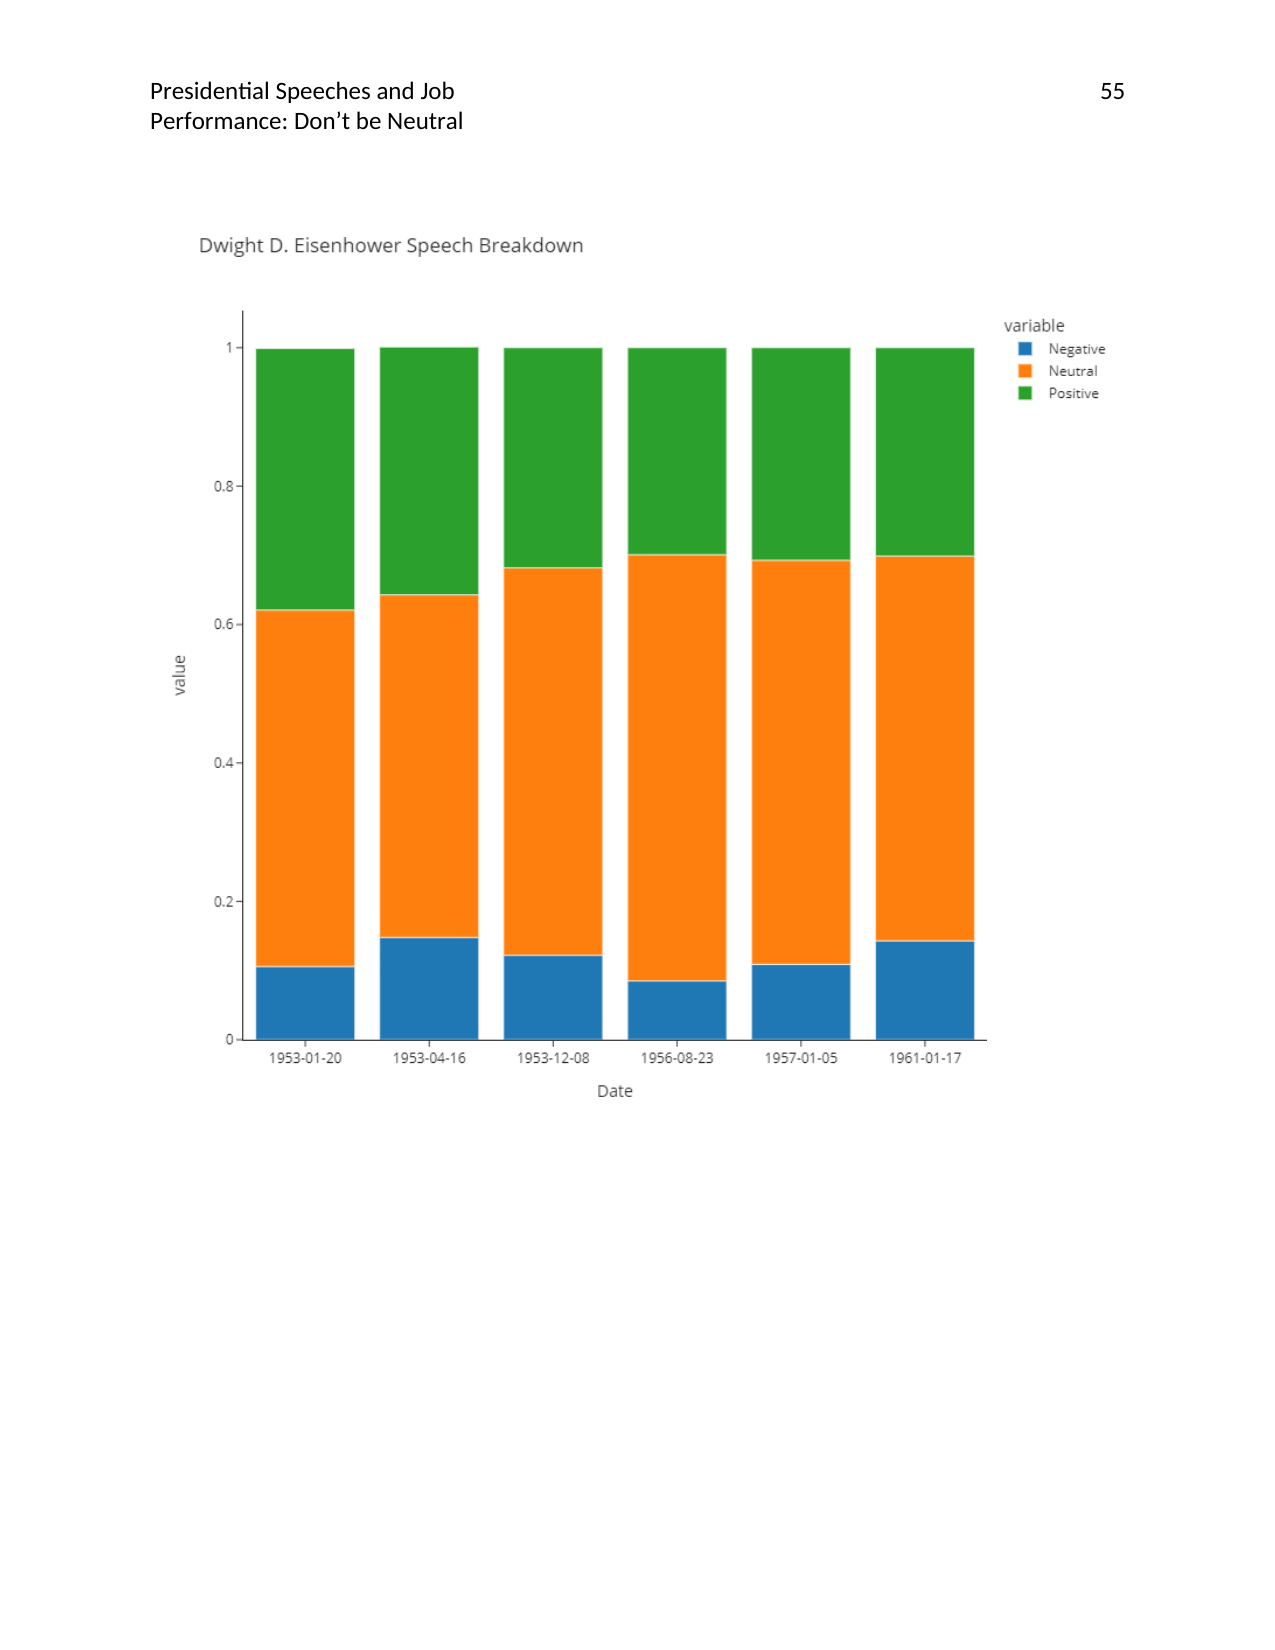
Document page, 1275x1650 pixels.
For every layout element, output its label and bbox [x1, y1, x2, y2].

picture [150, 194, 1125, 1132]
